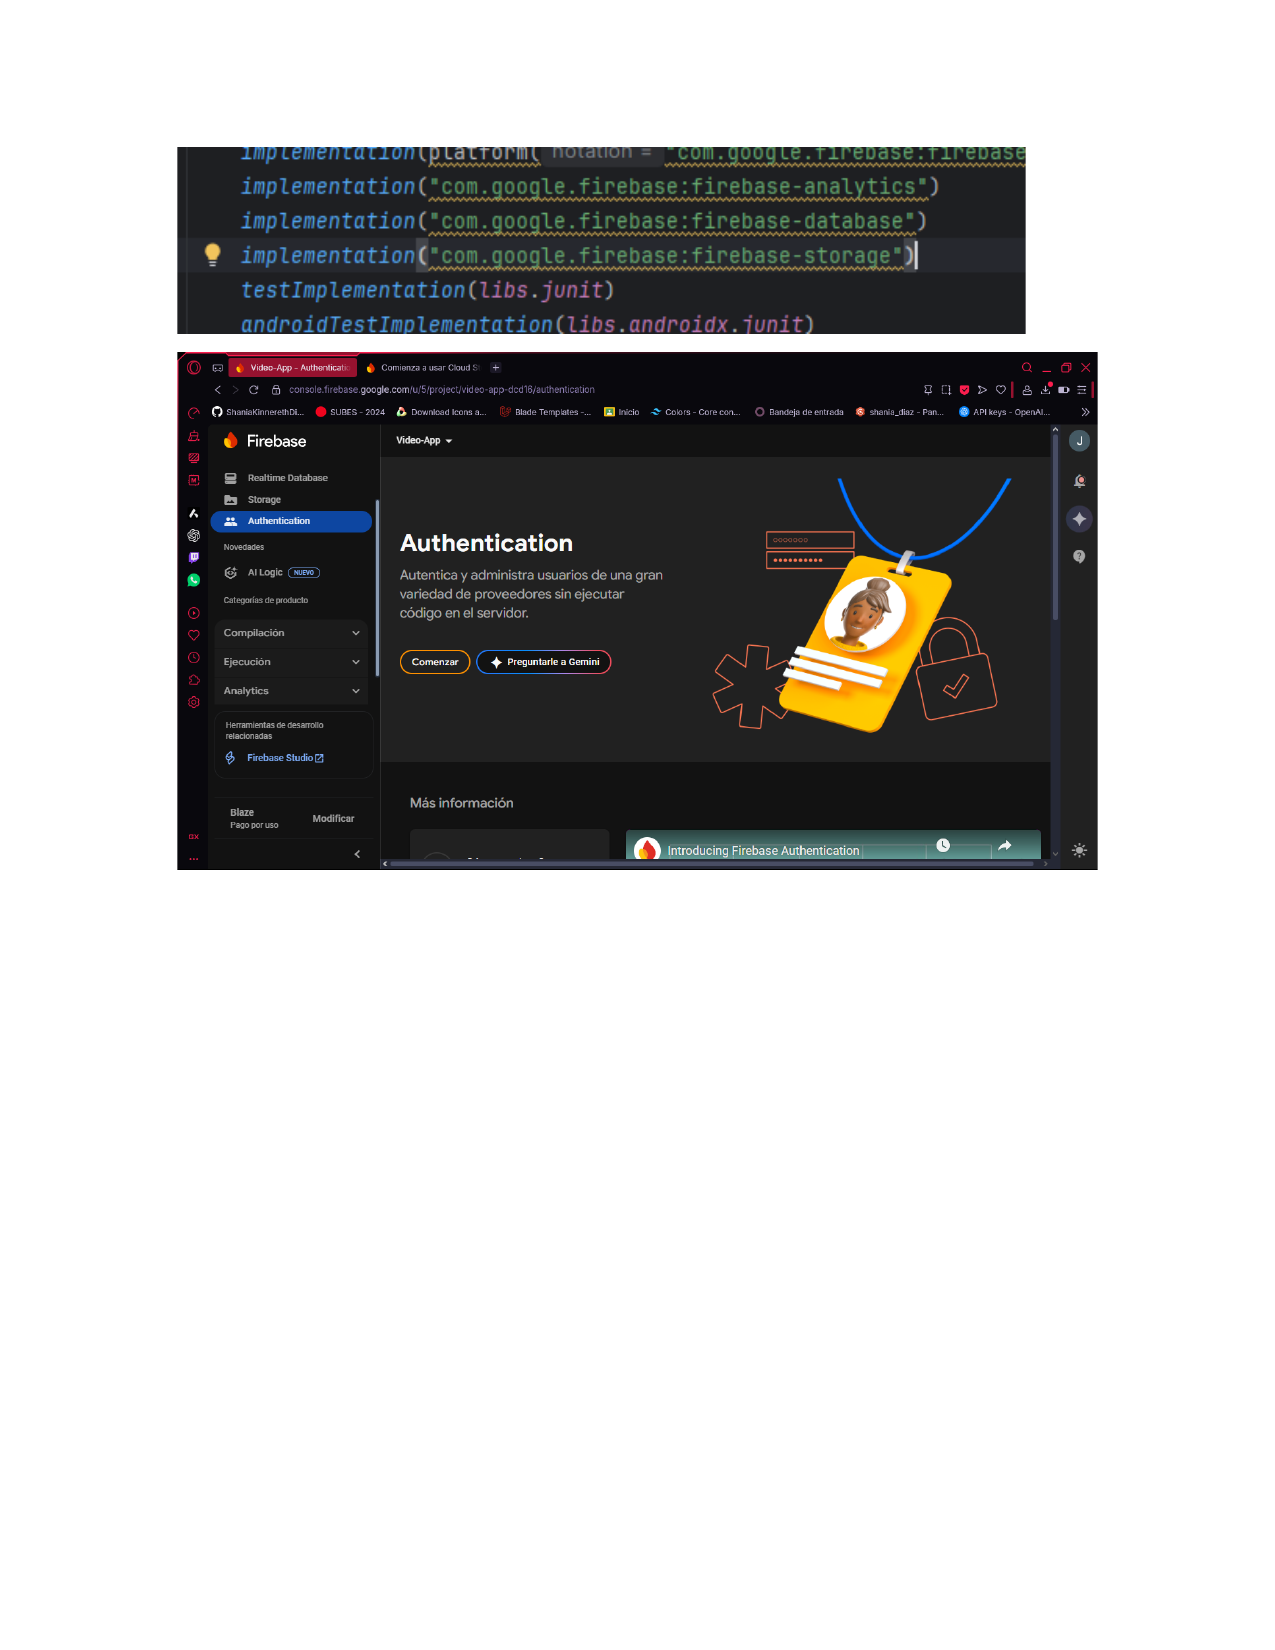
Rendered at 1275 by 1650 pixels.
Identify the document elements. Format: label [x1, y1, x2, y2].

picture [177, 147, 1026, 334]
picture [177, 352, 1098, 870]
